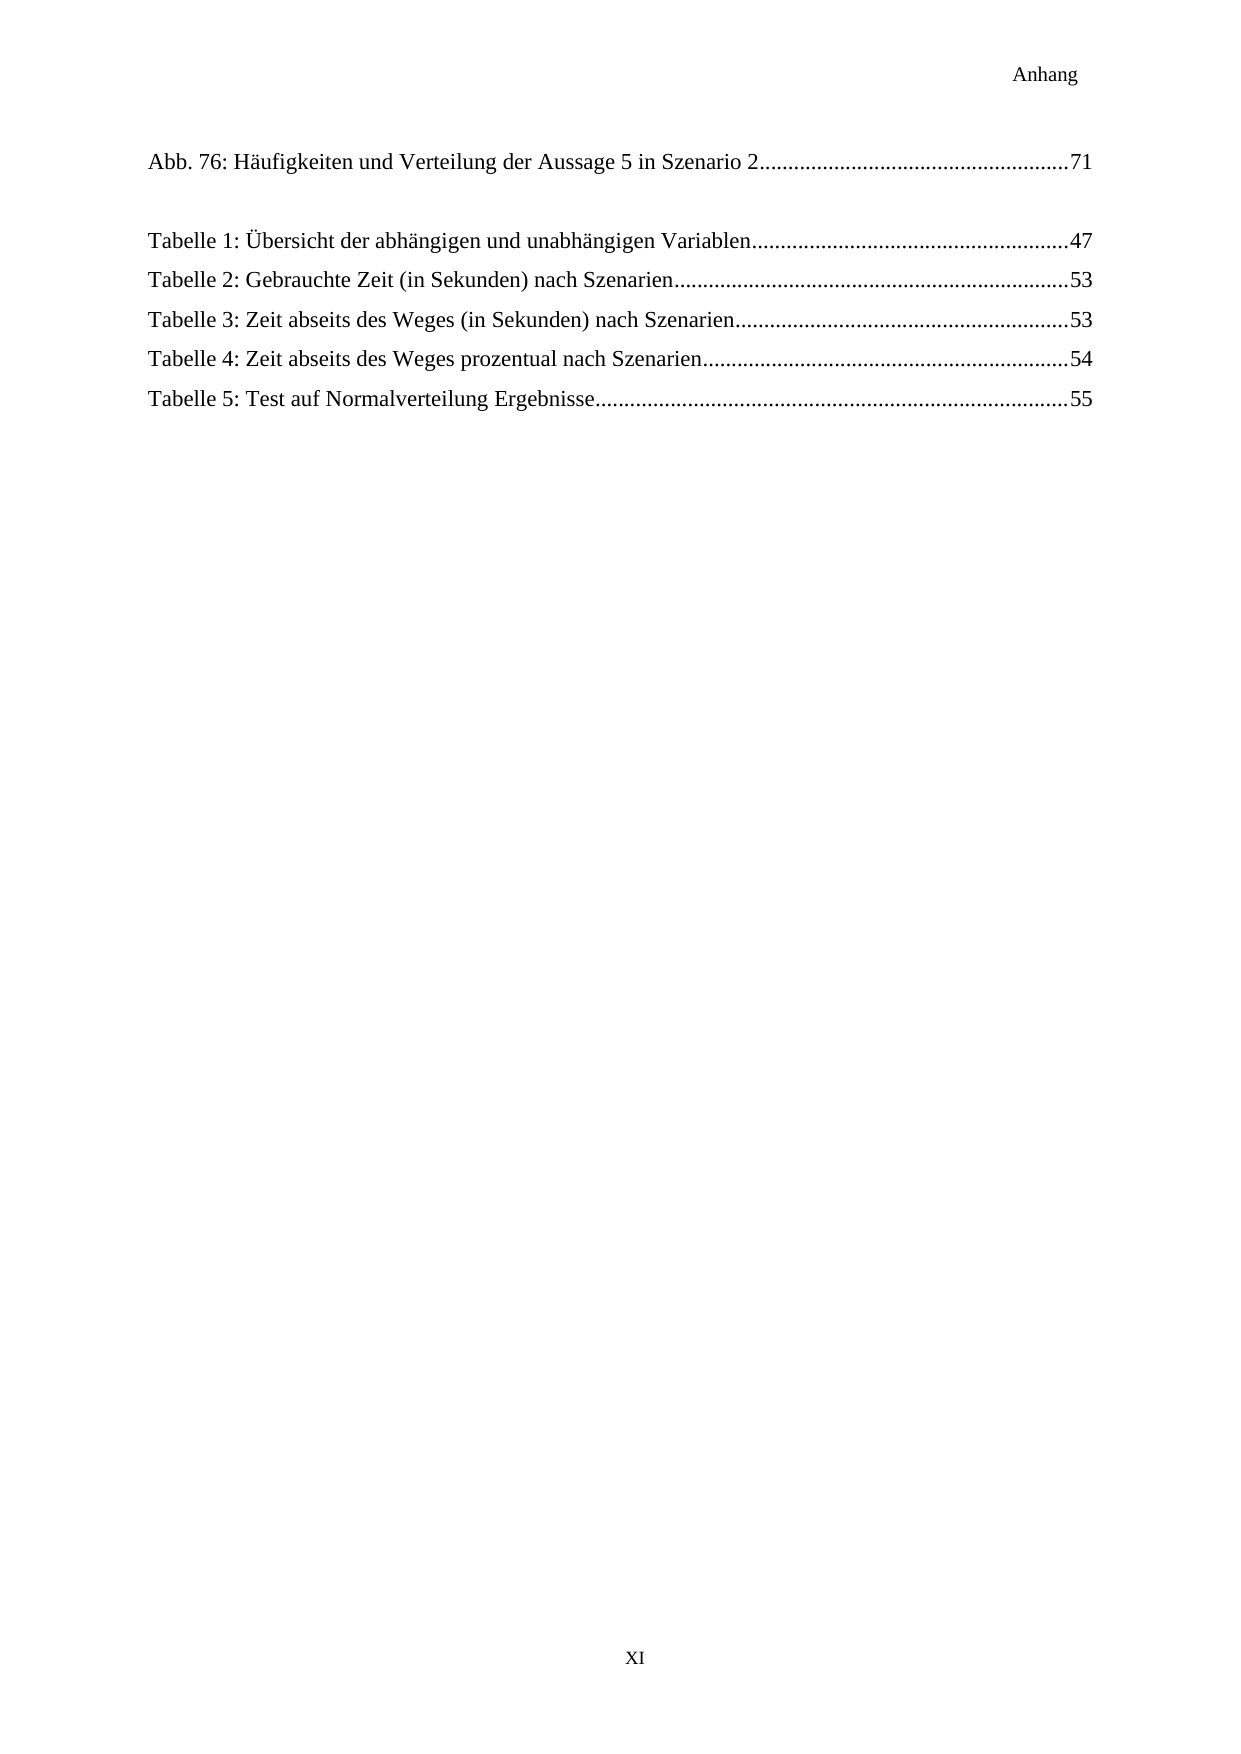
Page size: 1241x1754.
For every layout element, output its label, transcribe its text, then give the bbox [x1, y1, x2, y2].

text Abb. 76: Häufigkeiten und Verteilung der Aussage 5 in Szenario 2 71 [148, 148, 1122, 174]
text Tabelle 2: Gebrauchte Zeit (in Sekunden) nach Szenarien 53 [148, 266, 1122, 292]
text Tabelle 5: Test auf Normalverteilung Ergebnisse 55 [148, 384, 1122, 411]
text Tabelle 3: Zeit abseits des Weges (in Sekunden) nach Szenarien 53 [148, 306, 1122, 332]
text Tabelle 1: Übersicht der abhängigen und unabhängigen Variablen 47 [148, 227, 1122, 253]
text Tabelle 4: Zeit abseits des Weges prozentual nach Szenarien 54 [148, 345, 1122, 371]
